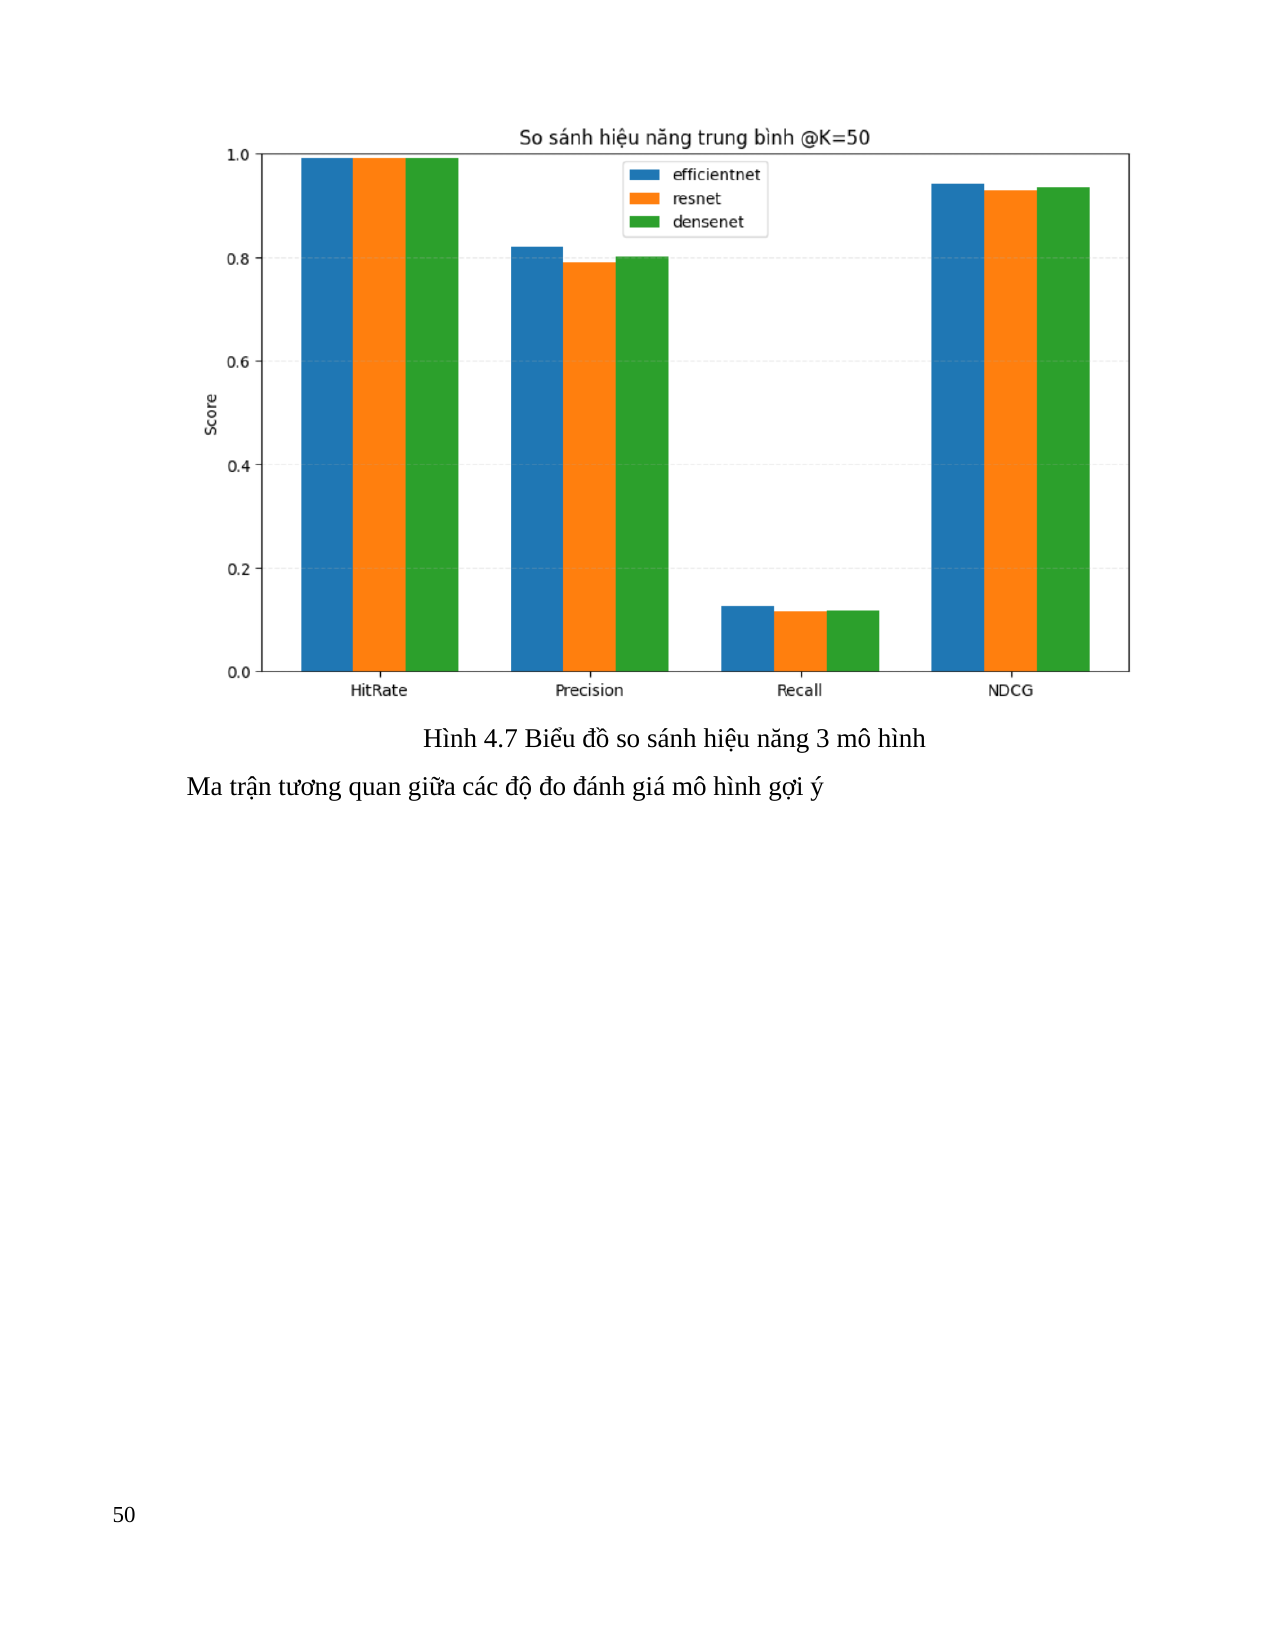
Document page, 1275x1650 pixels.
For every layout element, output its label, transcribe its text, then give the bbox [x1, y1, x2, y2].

picture [186, 110, 1162, 706]
text Hình 4.7 Biểu đồ so sánh hiệu năng 3 mô hình [186, 722, 1162, 753]
text Ma trận tương quan giữa các độ đo đánh giá mô hình gợi ý [186, 770, 1162, 801]
